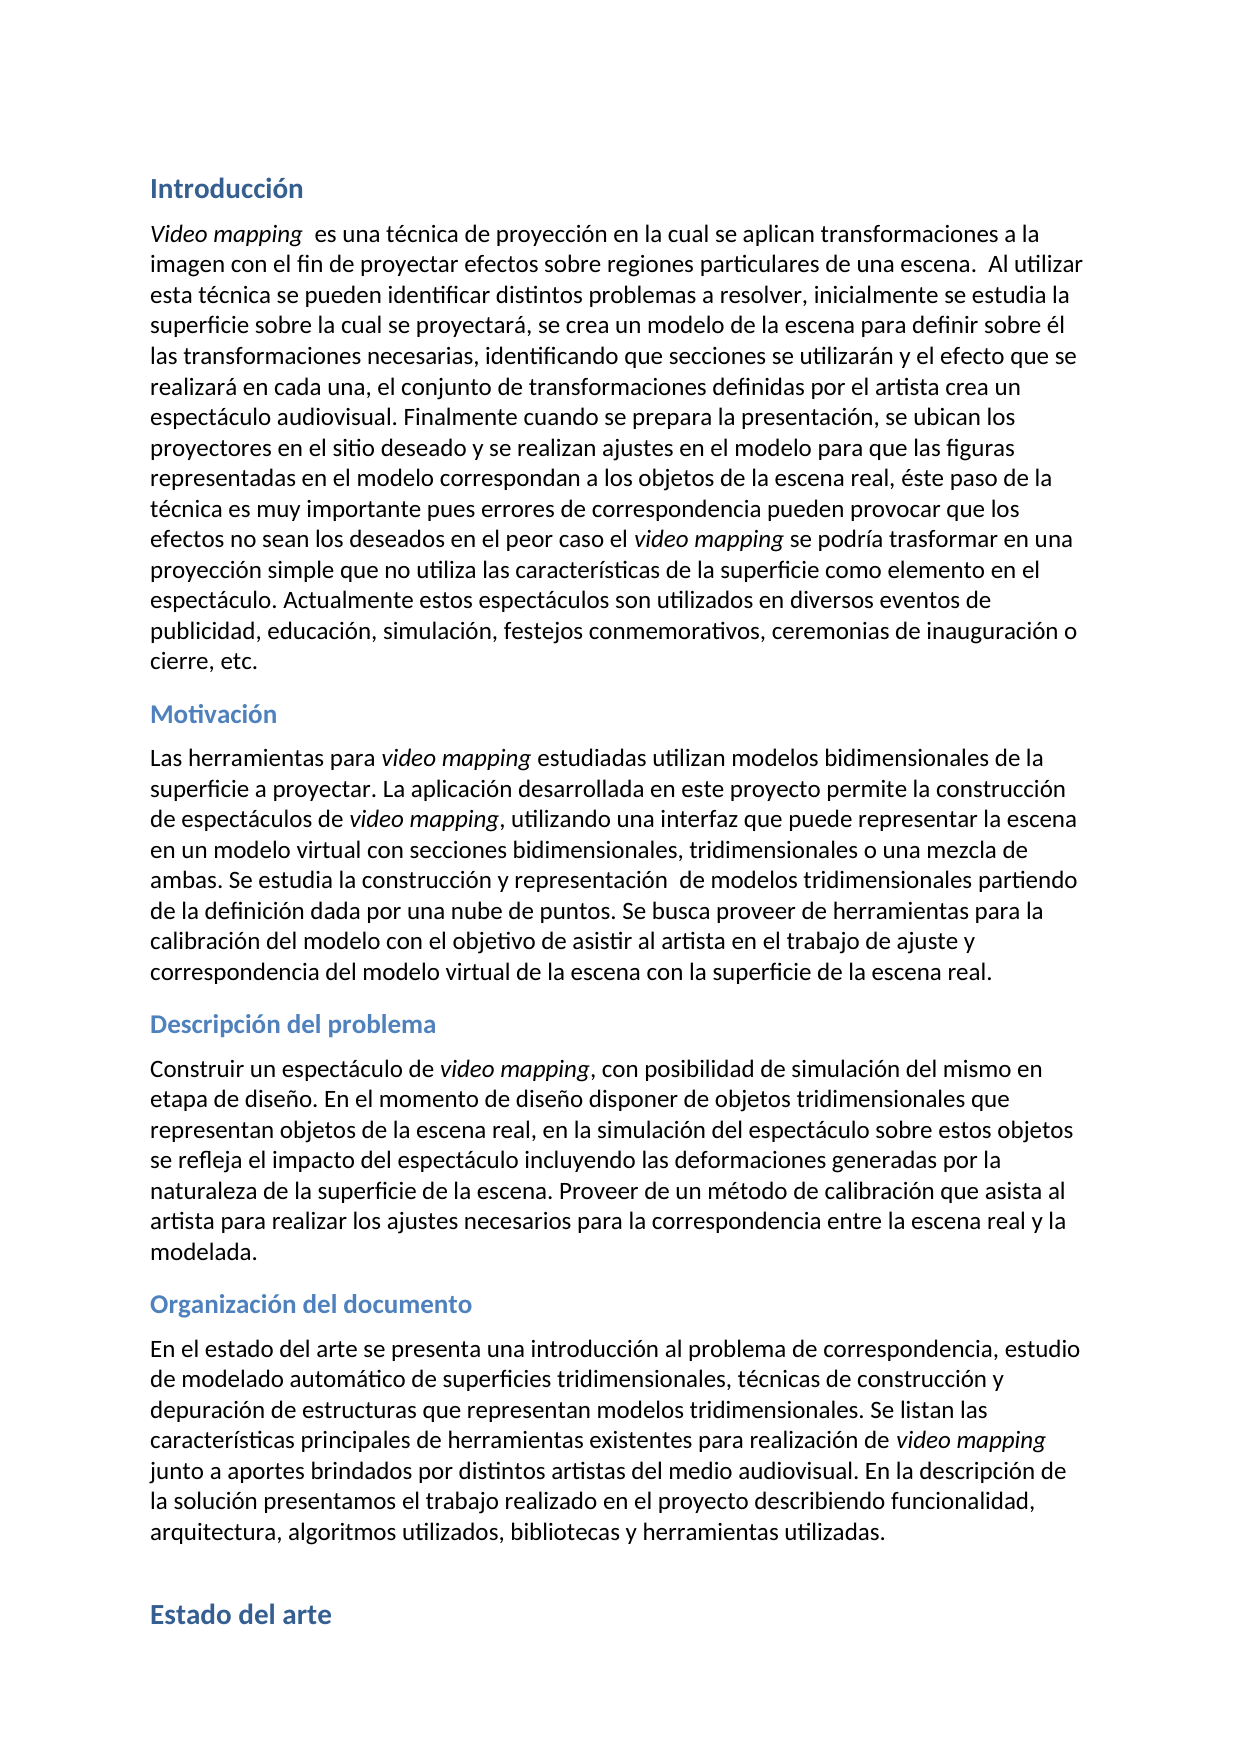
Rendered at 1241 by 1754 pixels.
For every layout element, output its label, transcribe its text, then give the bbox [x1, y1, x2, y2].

text En el estado del arte se presenta una introducción al problema de correspondencia, estudio de modelado automático de superficies tridimensionales, técnicas de construcción y depuración de estructuras que representan modelos tridimensionales. Se listan las características principales de herramientas existentes para realización de video mapping junto a aportes brindados por distintos artistas del medio audiovisual. En la descripción de la solución presentamos el trabajo realizado en el proyecto describiendo funcionalidad, arquitectura, algoritmos utilizados, bibliotecas y herramientas utilizadas. [150, 1333, 1090, 1546]
subtitle Organización del documento [150, 1287, 1090, 1320]
subtitle Descripción del problema [150, 1007, 1090, 1040]
subtitle Motivación [150, 697, 1090, 730]
text Las herramientas para video mapping estudiadas utilizan modelos bidimensionales de la superficie a proyectar. La aplicación desarrollada en este proyecto permite la construcción de espectáculos de video mapping, utilizando una interfaz que puede representar la escena en un modelo virtual con secciones bidimensionales, tridimensionales o una mezcla de ambas. Se estudia la construcción y representación de modelos tridimensionales partiendo de la definición dada por una nube de puntos. Se busca proveer de herramientas para la calibración del modelo con el objetivo de asistir al artista en el trabajo de ajuste y correspondencia del modelo virtual de la escena con la superficie de la escena real. [150, 742, 1090, 986]
text Construir un espectáculo de video mapping, con posibilidad de simulación del mismo en etapa de diseño. En el momento de diseño disponer de objetos tridimensionales que representan objetos de la escena real, en la simulación del espectáculo sobre estos objetos se refleja el impacto del espectáculo incluyendo las deformaciones generadas por la naturaleza de la superficie de la escena. Proveer de un método de calibración que asista al artista para realizar los ajustes necesarios para la correspondencia entre la escena real y la modelada. [150, 1053, 1090, 1266]
text Video mapping es una técnica de proyección en la cual se aplican transformaciones a la imagen con el fin de proyectar efectos sobre regiones particulares de una escena. Al utilizar esta técnica se pueden identificar distintos problemas a resolver, inicialmente se estudia la superficie sobre la cual se proyectará, se crea un modelo de la escena para definir sobre él las transformaciones necesarias, identificando que secciones se utilizarán y el efecto que se realizará en cada una, el conjunto de transformaciones definidas por el artista crea un espectáculo audiovisual. Finalmente cuando se prepara la presentación, se ubican los proyectores en el sitio deseado y se realizan ajustes en el modelo para que las figuras representadas en el modelo correspondan a los objetos de la escena real, éste paso de la técnica es muy importante pues errores de correspondencia pueden provocar que los efectos no sean los deseados en el peor caso el video mapping se podría trasformar en una proyección simple que no utiliza las características de la superficie como elemento en el espectáculo. Actualmente estos espectáculos son utilizados en diversos eventos de publicidad, educación, simulación, festejos conmemorativos, ceremonias de inauguración o cierre, etc. [150, 218, 1090, 676]
subtitle Introducción [150, 170, 1090, 206]
subtitle Estado del arte [150, 1596, 1090, 1632]
